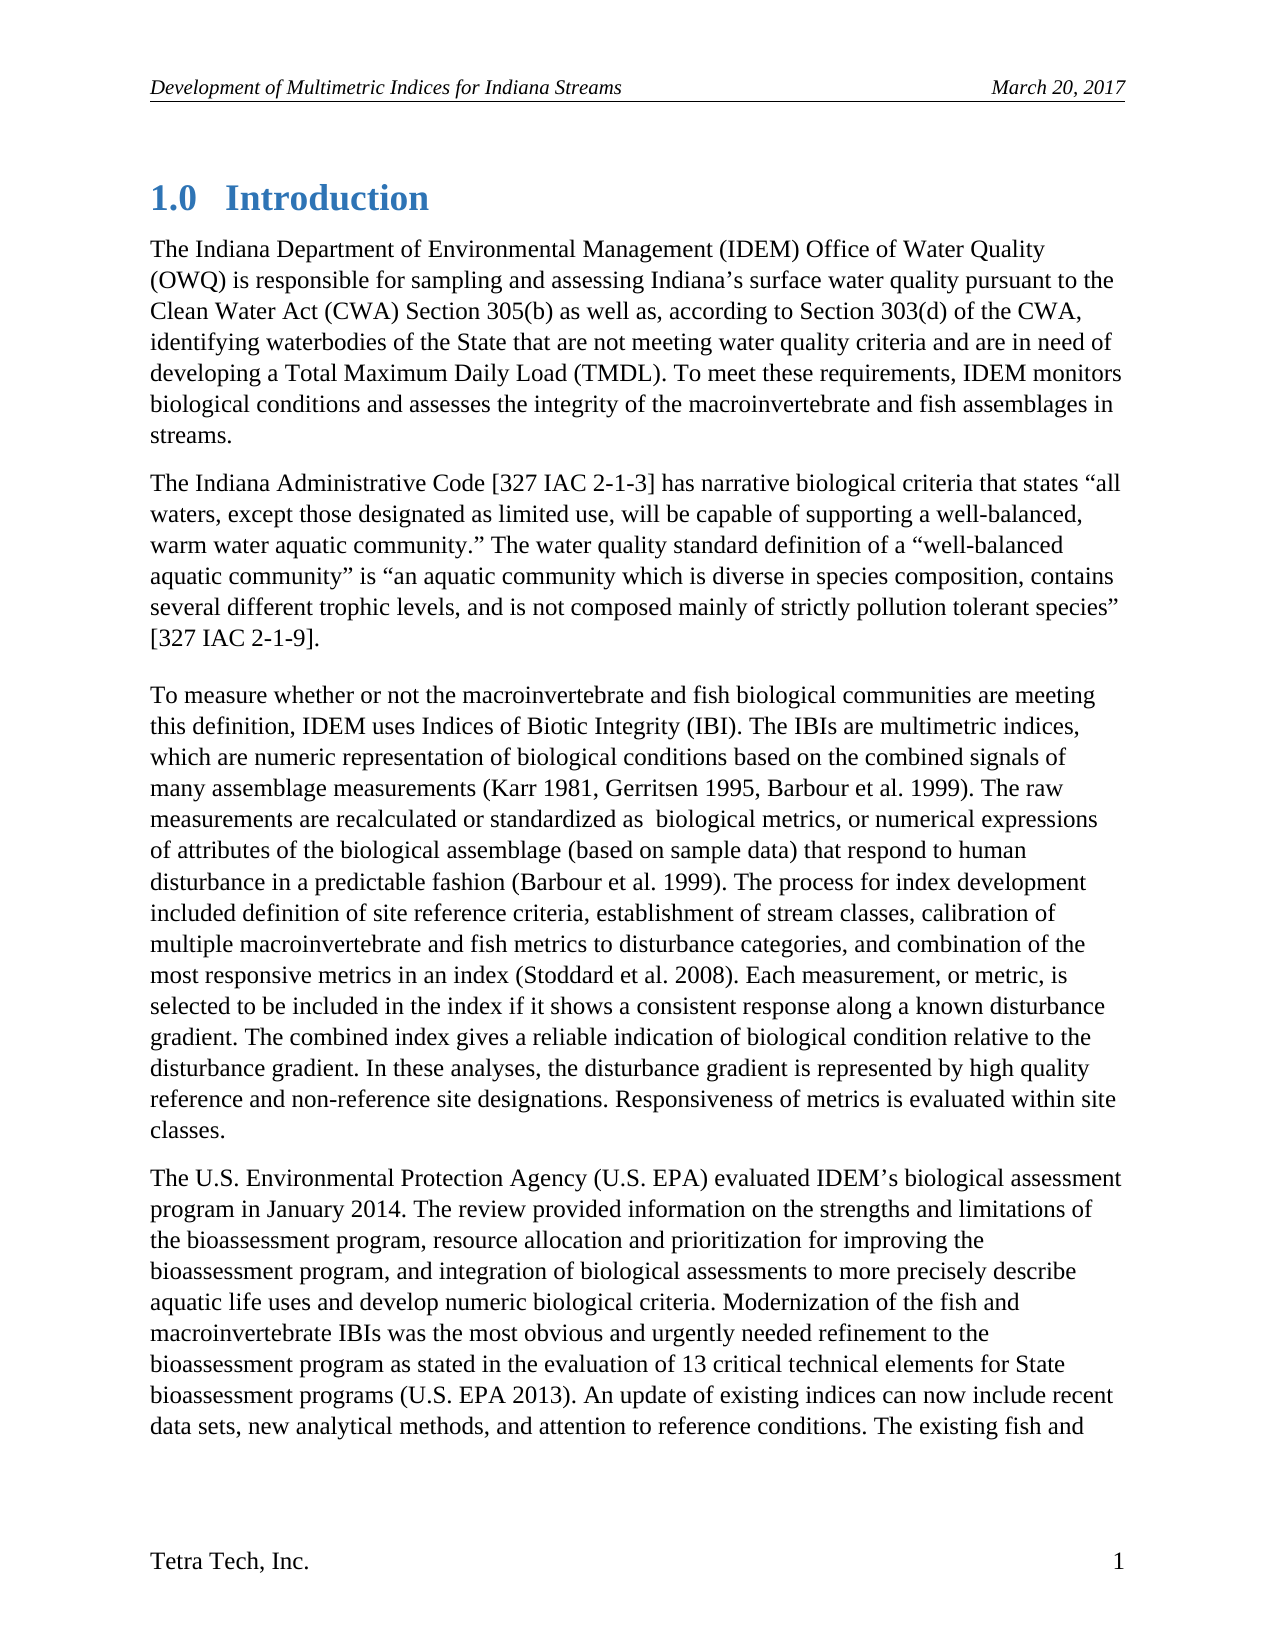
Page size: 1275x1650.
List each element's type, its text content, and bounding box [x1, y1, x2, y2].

subtitle 1.0 Introduction [150, 175, 1125, 218]
text The Indiana Administrative Code [327 IAC 2-1-3] has narrative biological criteria that states “all waters, except those designated as limited use, will be capable of supporting a well-balanced, warm water aquatic community.” The water quality standard definition of a “well-balanced aquatic community” is “an aquatic community which is diverse in species composition, contains several different trophic levels, and is not composed mainly of strictly pollution tolerant species” [327 IAC 2-1-9]. [150, 468, 1125, 652]
text To measure whether or not the macroinvertebrate and fish biological communities are meeting this definition, IDEM uses Indices of Biotic Integrity (IBI). The IBIs are multimetric indices, which are numeric representation of biological conditions based on the combined signals of many assemblage measurements (Karr 1981, Gerritsen 1995, Barbour et al. 1999). The raw measurements are recalculated or standardized as biological metrics, or numerical expressions of attributes of the biological assemblage (based on sample data) that respond to human disturbance in a predictable fashion (Barbour et al. 1999). The process for index development included definition of site reference criteria, establishment of stream classes, calibration of multiple macroinvertebrate and fish metrics to disturbance categories, and combination of the most responsive metrics in an index (Stoddard et al. 2008). Each measurement, or metric, is selected to be included in the index if it shows a consistent response along a known disturbance gradient. The combined index gives a reliable indication of biological condition relative to the disturbance gradient. In these analyses, the disturbance gradient is represented by high quality reference and non-reference site designations. Responsiveness of metrics is evaluated within site classes. [150, 680, 1125, 1144]
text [150, 1163, 1125, 1440]
text The Indiana Department of Environmental Management (IDEM) Office of Water Quality (OWQ) is responsible for sampling and assessing Indiana’s surface water quality pursuant to the Clean Water Act (CWA) Section 305(b) as well as, according to Section 303(d) of the CWA, identifying waterbodies of the State that are not meeting water quality criteria and are in need of developing a Total Maximum Daily Load (TMDL). To meet these requirements, IDEM monitors biological conditions and assesses the integrity of the macroinvertebrate and fish assemblages in streams. [150, 234, 1125, 449]
